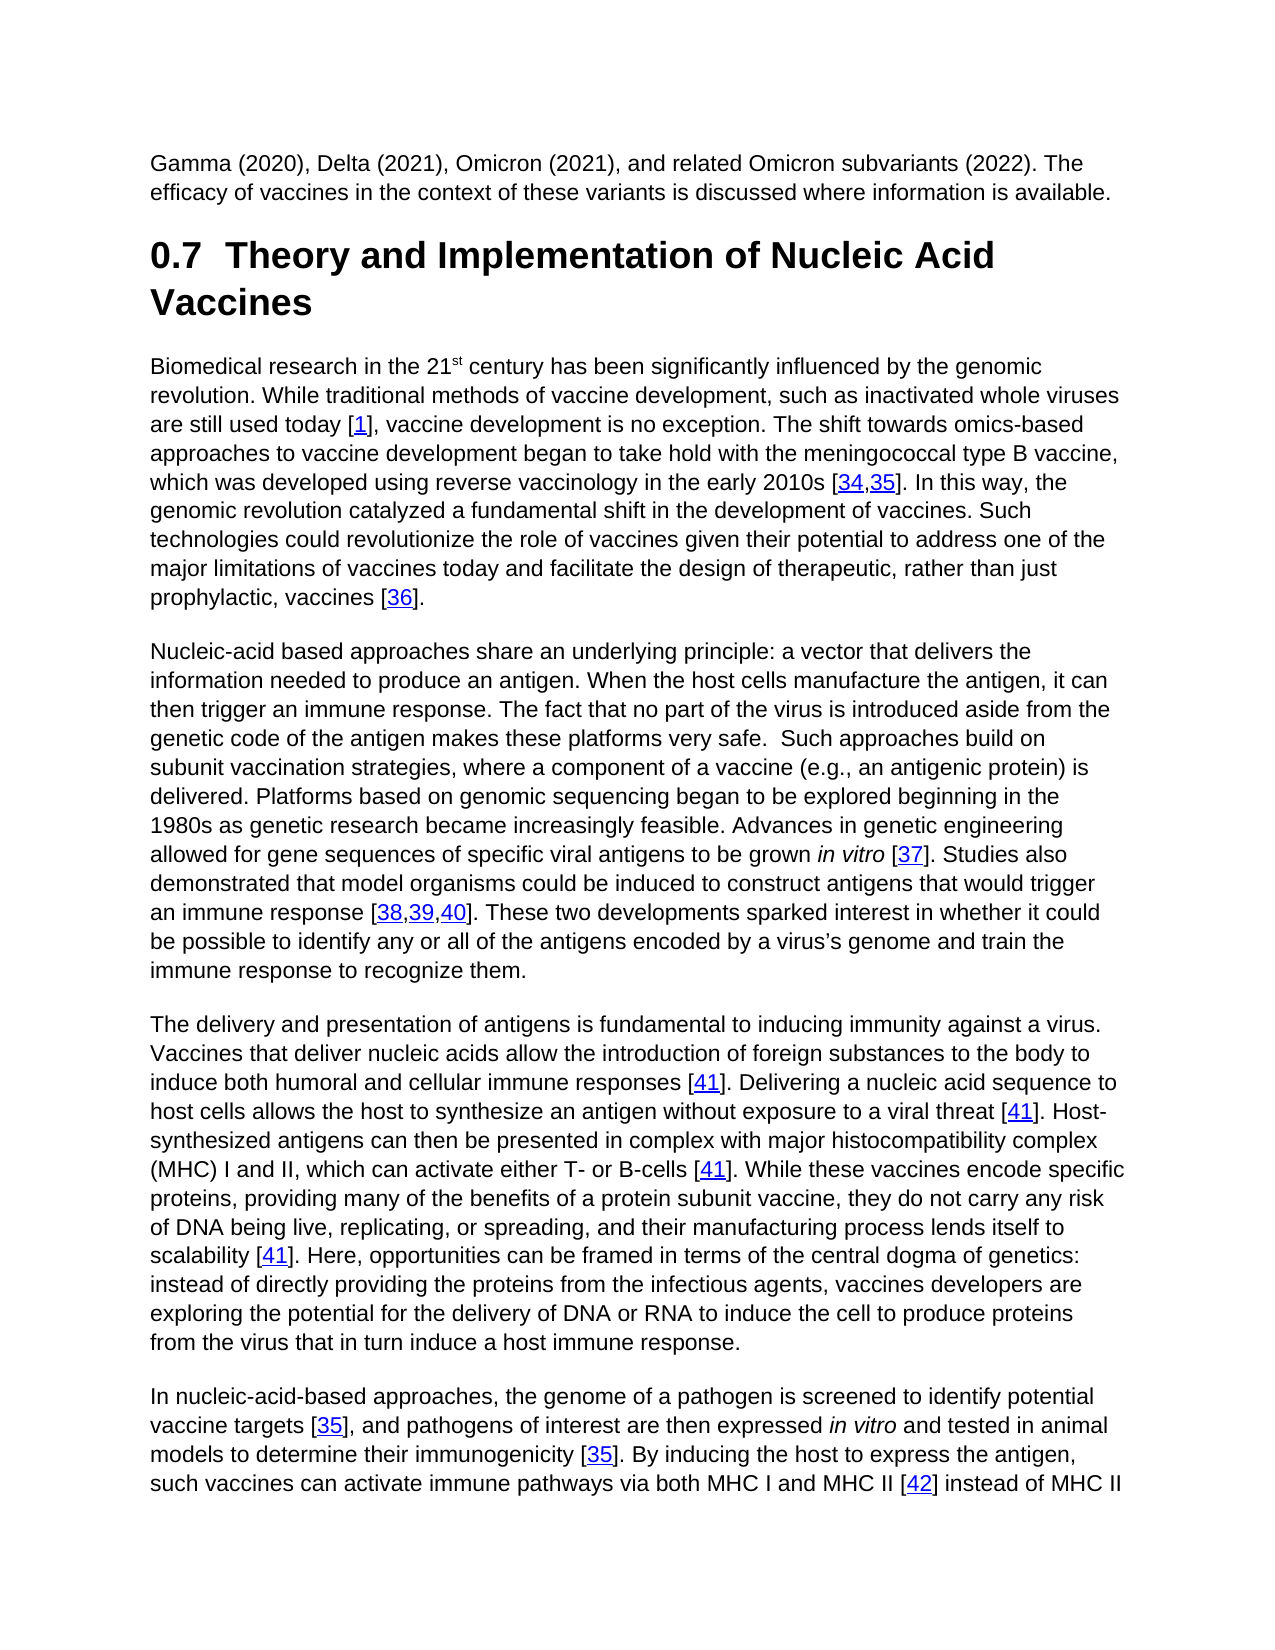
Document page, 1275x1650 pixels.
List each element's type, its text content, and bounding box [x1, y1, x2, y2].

subtitle 0.7 Theory and Implementation of Nucleic Acid Vaccines [150, 233, 1125, 323]
text Biomedical research in the 21st century has been significantly influenced by the genomic revolution. While traditional methods of vaccine development, such as inactivated whole viruses are still used today [1], vaccine development is no exception. The shift towards omics-based approaches to vaccine development began to take hold with the meningococcal type B vaccine, which was developed using reverse vaccinology in the early 2010s [34,35]. In this way, the genomic revolution catalyzed a fundamental shift in the development of vaccines. Such technologies could revolutionize the role of vaccines given their potential to address one of the major limitations of vaccines today and facilitate the design of therapeutic, rather than just prophylactic, vaccines [36]. [150, 353, 1125, 611]
text Nucleic-acid based approaches share an underlying principle: a vector that delivers the information needed to produce an antigen. When the host cells manufacture the antigen, it can then trigger an immune response. The fact that no part of the virus is introduced aside from the genetic code of the antigen makes these platforms very safe. Such approaches build on subunit vaccination strategies, where a component of a vaccine (e.g., an antigenic protein) is delivered. Platforms based on genomic sequencing began to be explored beginning in the 1980s as genetic research became increasingly feasible. Advances in genetic engineering allowed for gene sequences of specific viral antigens to be grown in vitro [37]. Studies also demonstrated that model organisms could be induced to construct antigens that would trigger an immune response [38,39,40]. These two developments sparked interest in whether it could be possible to identify any or all of the antigens encoded by a virus’s genome and train the immune response to recognize them. [150, 638, 1125, 983]
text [150, 150, 1125, 205]
text The delivery and presentation of antigens is fundamental to inducing immunity against a virus. Vaccines that deliver nucleic acids allow the introduction of foreign substances to the body to induce both humoral and cellular immune responses [41]. Delivering a nucleic acid sequence to host cells allows the host to synthesize an antigen without exposure to a viral threat [41]. Host-synthesized antigens can then be presented in complex with major histocompatibility complex (MHC) I and II, which can activate either T- or B-cells [41]. While these vaccines encode specific proteins, providing many of the benefits of a protein subunit vaccine, they do not carry any risk of DNA being live, replicating, or spreading, and their manufacturing process lends itself to scalability [41]. Here, opportunities can be framed in terms of the central dogma of genetics: instead of directly providing the proteins from the infectious agents, vaccines developers are exploring the potential for the delivery of DNA or RNA to induce the cell to produce proteins from the virus that in turn induce a host immune response. [150, 1011, 1125, 1356]
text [150, 1383, 1125, 1497]
